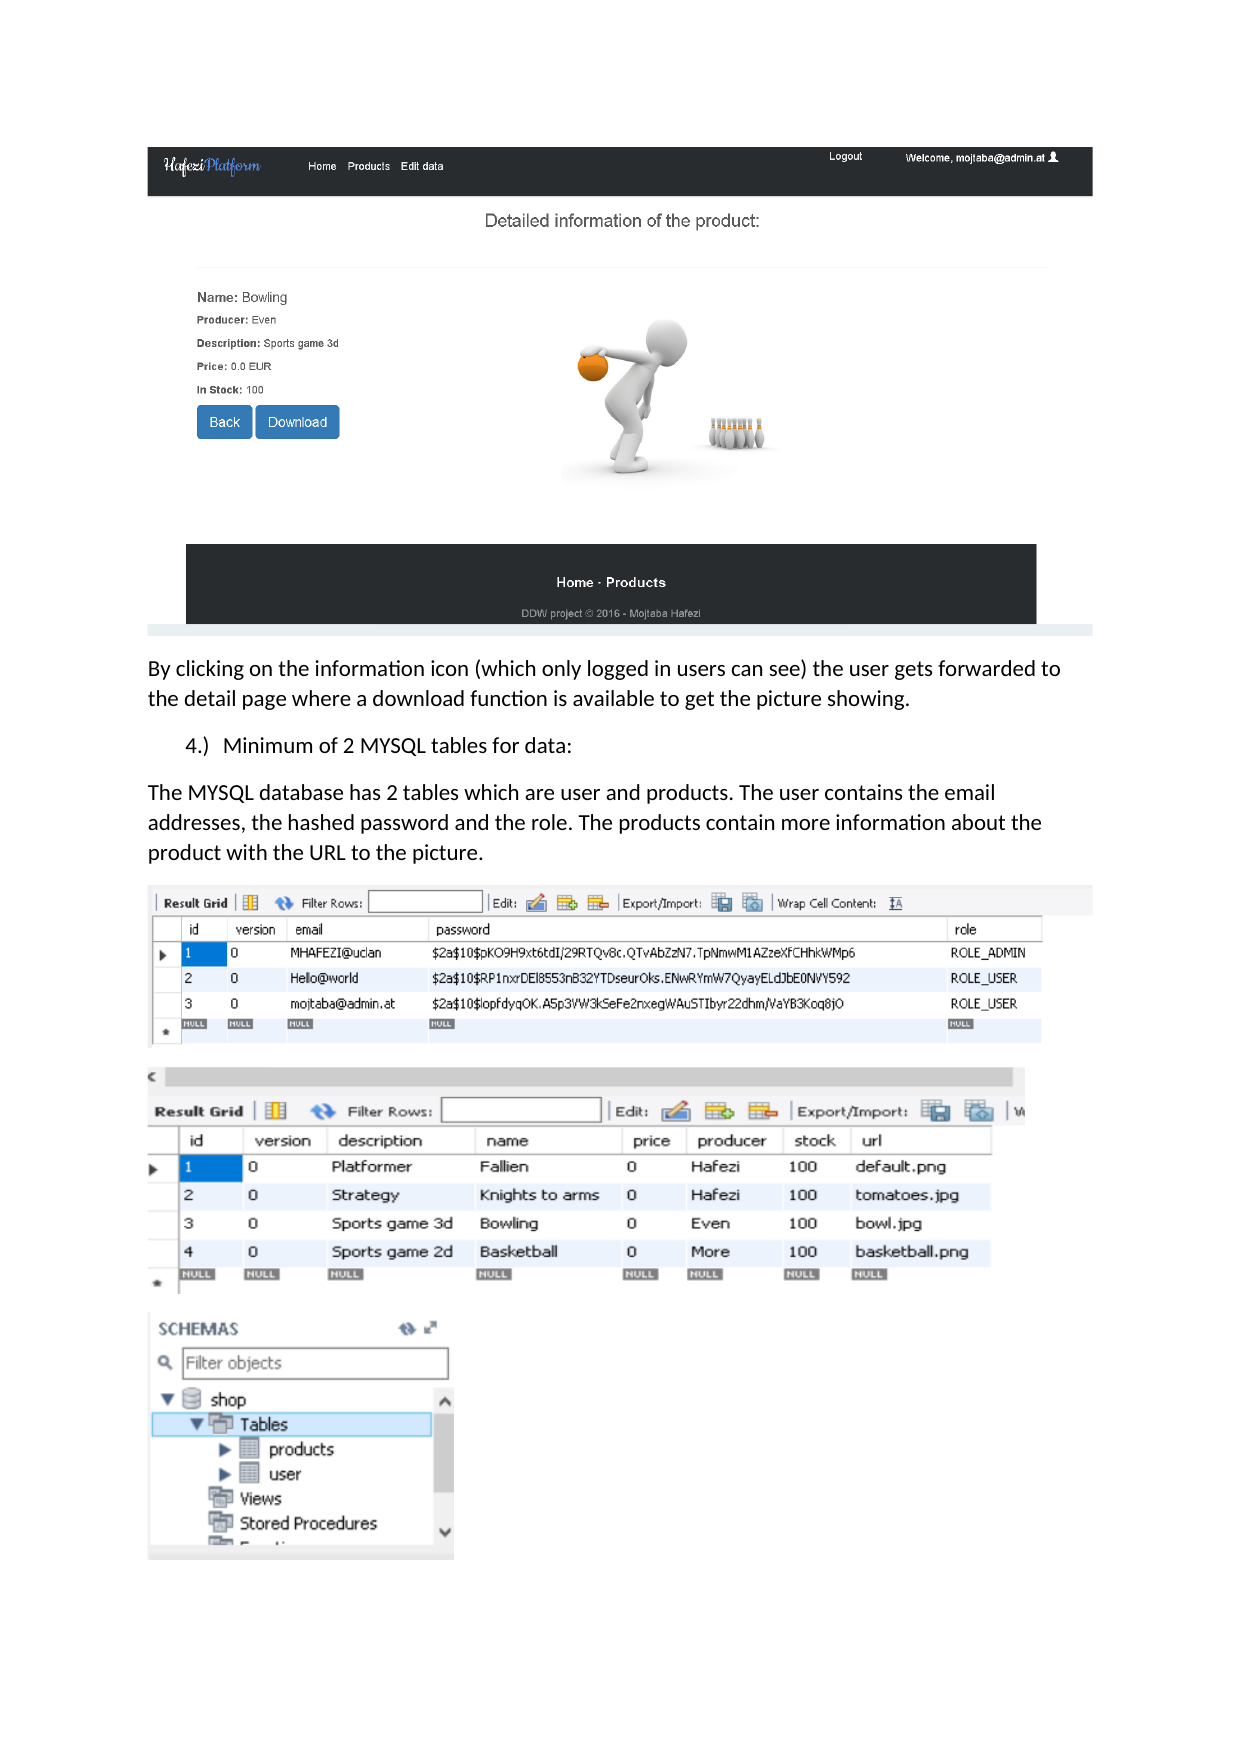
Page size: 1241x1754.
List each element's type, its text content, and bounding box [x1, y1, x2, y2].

picture [147, 147, 1093, 636]
list Minimum of 2 MYSQL tables for data: [185, 731, 1093, 759]
picture [147, 1066, 1025, 1294]
picture [147, 1312, 454, 1560]
text By clicking on the information icon (which only logged in users can see) the user gets forwarded to the detail page where a download function is available to get the picture showing. [148, 654, 1093, 712]
text The MYSQL database has 2 tables which are user and products. The user contains the email addresses, the hashed password and the role. The products contain more information about the product with the URL to the picture. [148, 778, 1093, 867]
picture [147, 885, 1093, 1048]
